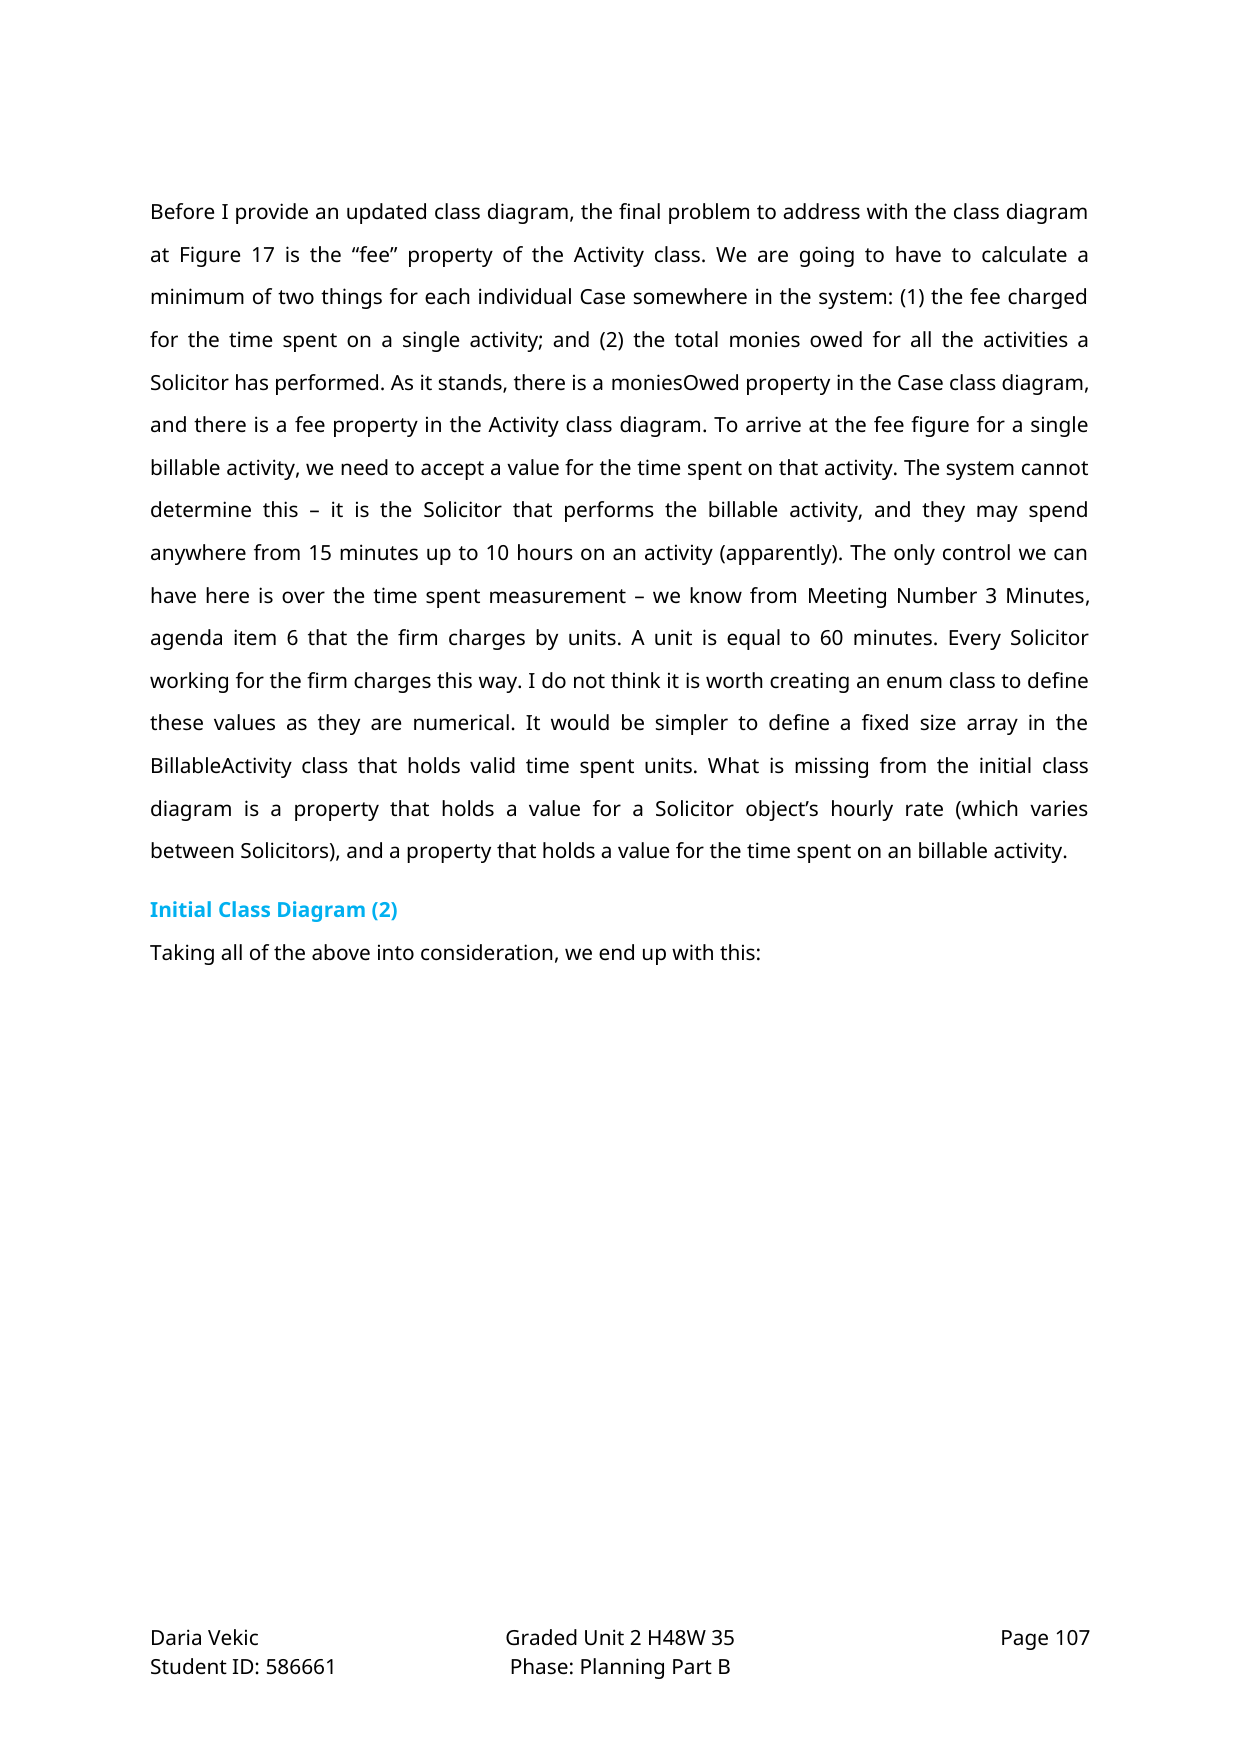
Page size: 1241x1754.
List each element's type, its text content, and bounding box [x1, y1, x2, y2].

subtitle Initial Class Diagram (2) [150, 896, 1090, 924]
text Taking all of the above into consideration, we end up with this: [150, 938, 1090, 967]
text Before I provide an updated class diagram, the final problem to address with the class diagram at Figure 17 is the “fee” property of the Activity class. We are going to have to calculate a minimum of two things for each individual Case somewhere in the system: (1) the fee charged for the time spent on a single activity; and (2) the total monies owed for all the activities a Solicitor has performed. As it stands, there is a moniesOwed property in the Case class diagram, and there is a fee property in the Activity class diagram. To arrive at the fee figure for a single billable activity, we need to accept a value for the time spent on that activity. The system cannot determine this – it is the Solicitor that performs the billable activity, and they may spend anywhere from 15 minutes up to 10 hours on an activity (apparently). The only control we can have here is over the time spent measurement – we know from Meeting Number 3 Minutes, agenda item 6 that the firm charges by units. A unit is equal to 60 minutes. Every Solicitor working for the firm charges this way. I do not think it is worth creating an enum class to define these values as they are numerical. It would be simpler to define a fixed size array in the BillableActivity class that holds valid time spent units. What is missing from the initial class diagram is a property that holds a value for a Solicitor object’s hourly rate (which varies between Solicitors), and a property that holds a value for the time spent on an billable activity. [150, 197, 1090, 865]
